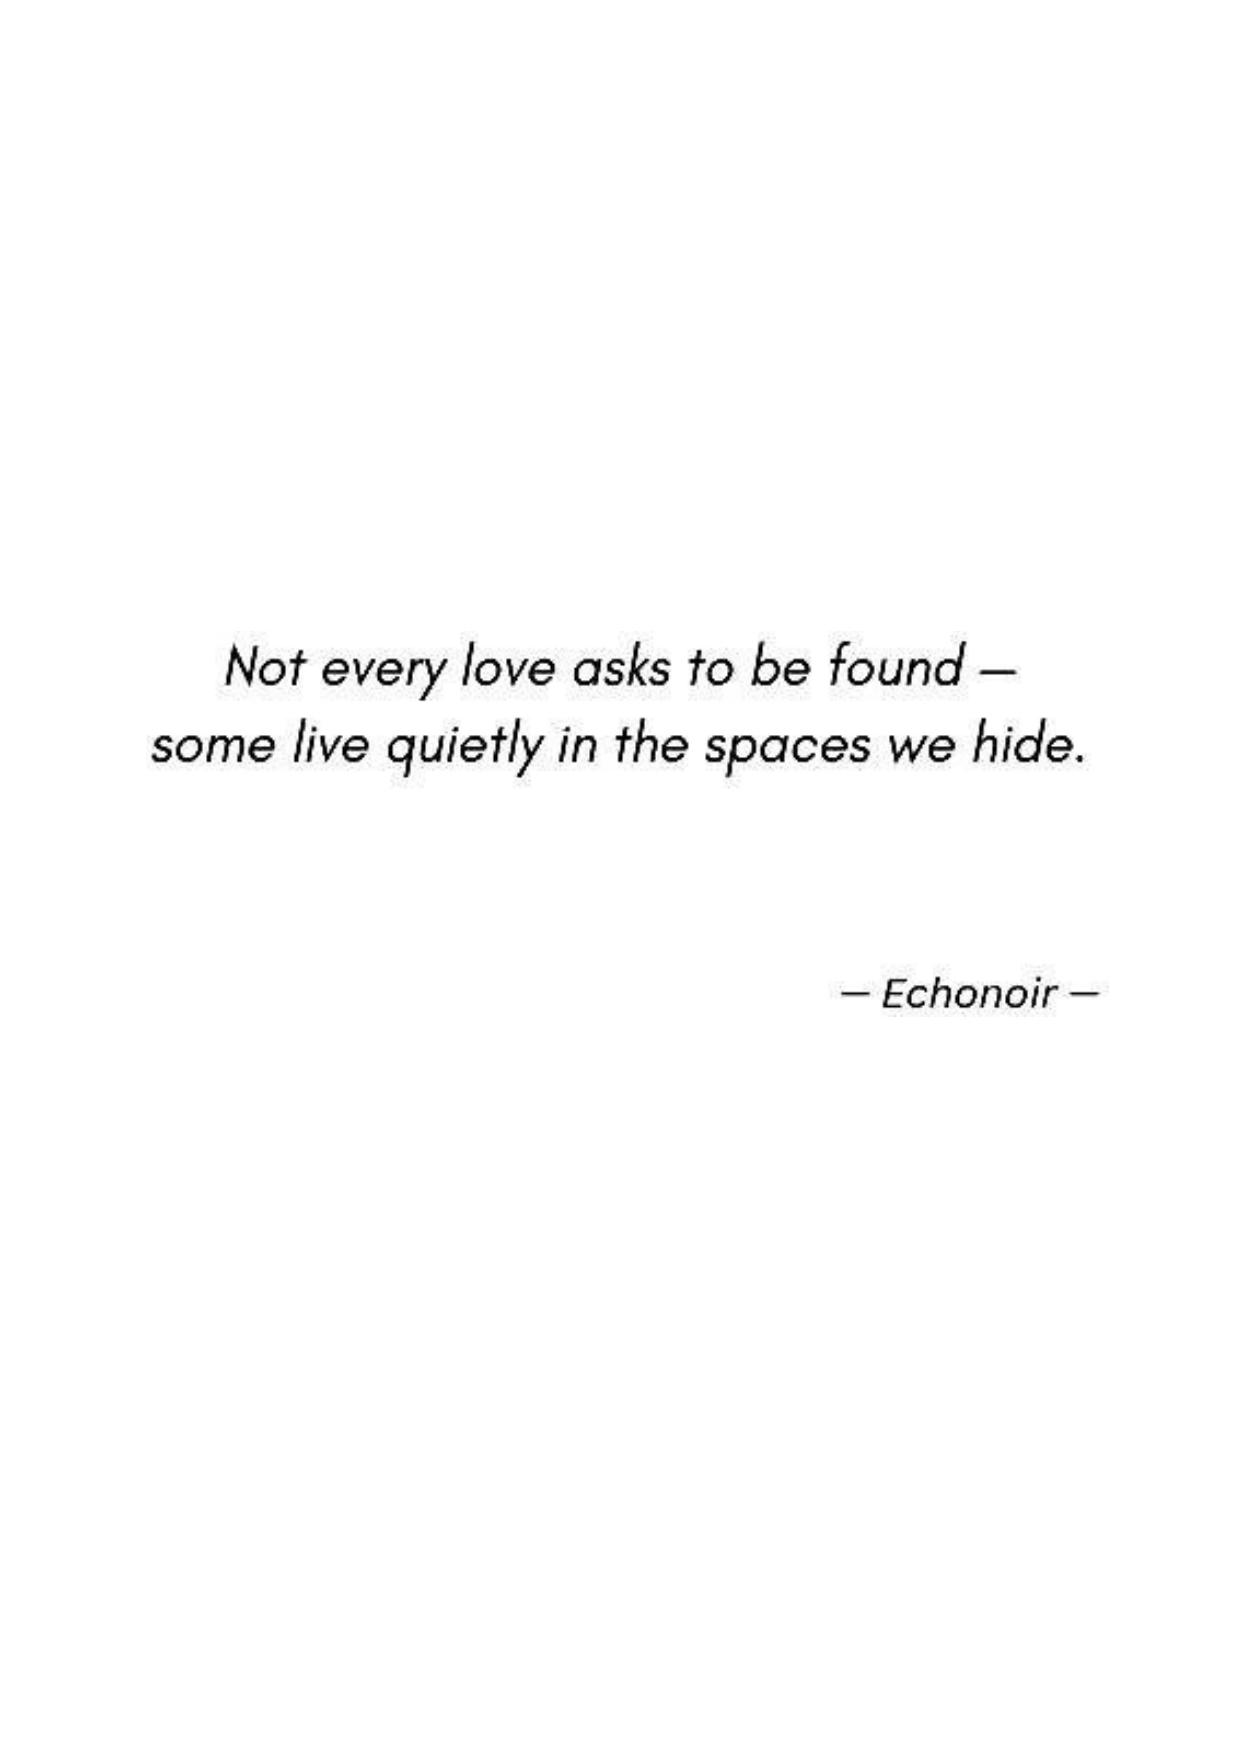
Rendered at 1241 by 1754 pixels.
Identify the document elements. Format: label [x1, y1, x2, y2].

picture [146, 631, 1109, 1017]
